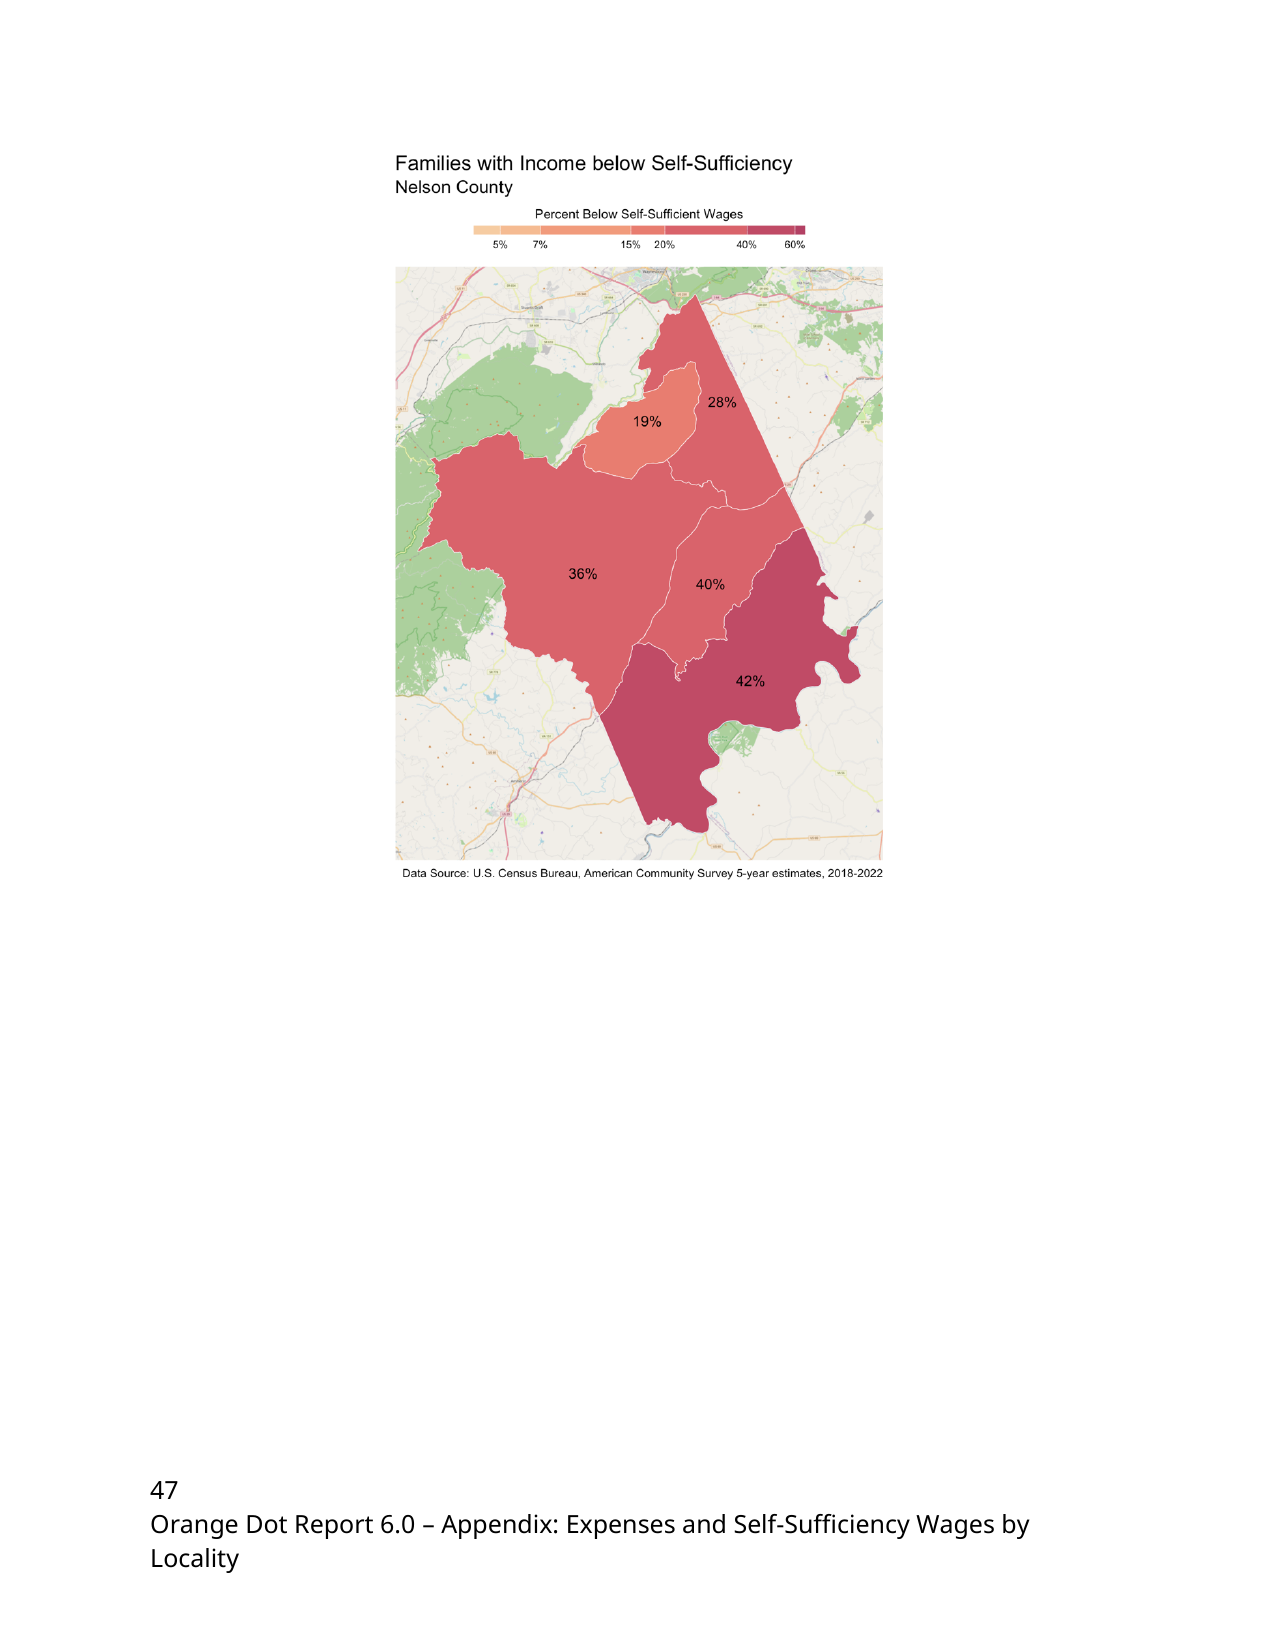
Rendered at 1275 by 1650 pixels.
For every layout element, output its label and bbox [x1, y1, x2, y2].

picture [315, 150, 960, 885]
